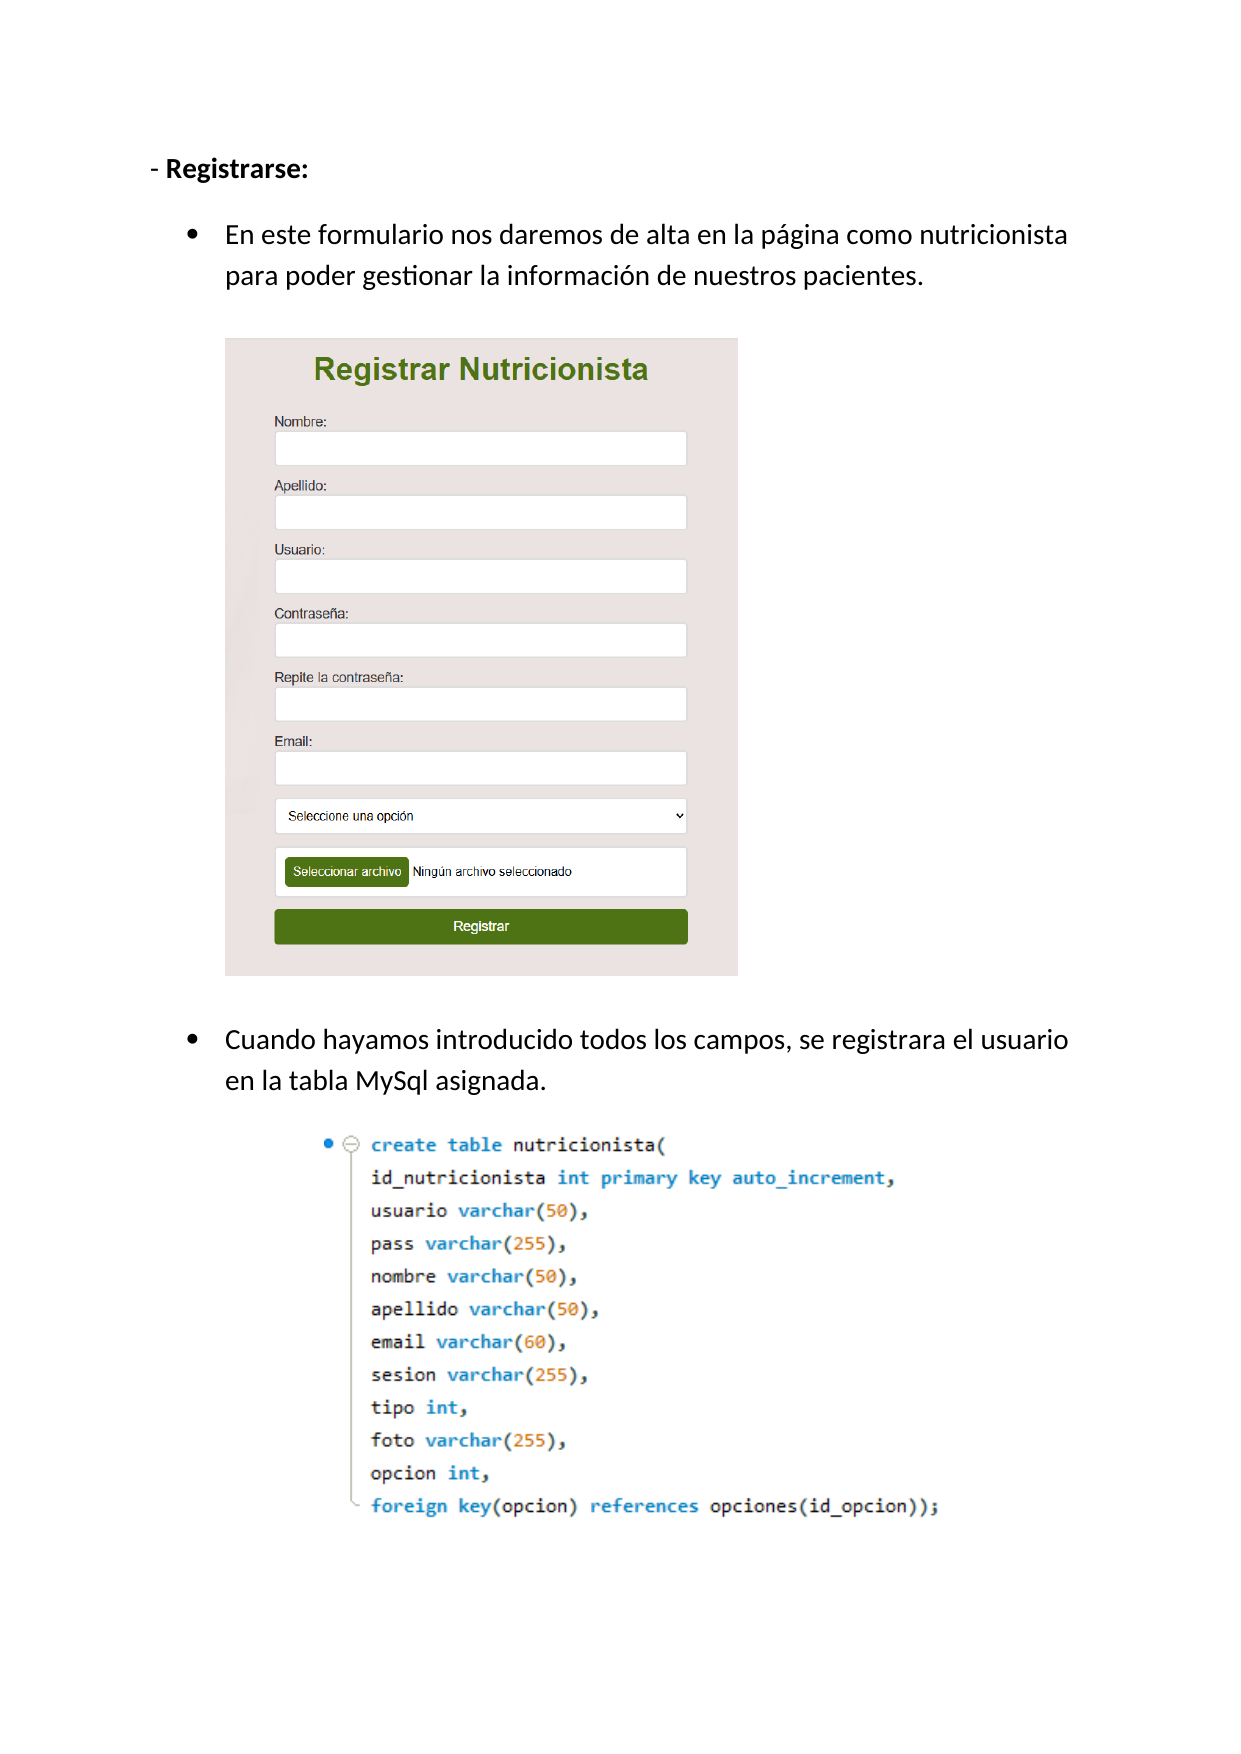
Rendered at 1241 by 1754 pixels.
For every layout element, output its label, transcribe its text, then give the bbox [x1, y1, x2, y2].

text - Registrarse: [150, 150, 1090, 186]
list En este formulario nos daremos de alta en la página como nutricionista para poder gestionar la información de nuestros pacientes. [187, 216, 1090, 292]
picture [324, 1103, 992, 1550]
list Cuando hayamos introducido todos los campos, se registrara el usuario en la tabla MySql asignada. [187, 1021, 1090, 1098]
picture [225, 338, 738, 976]
